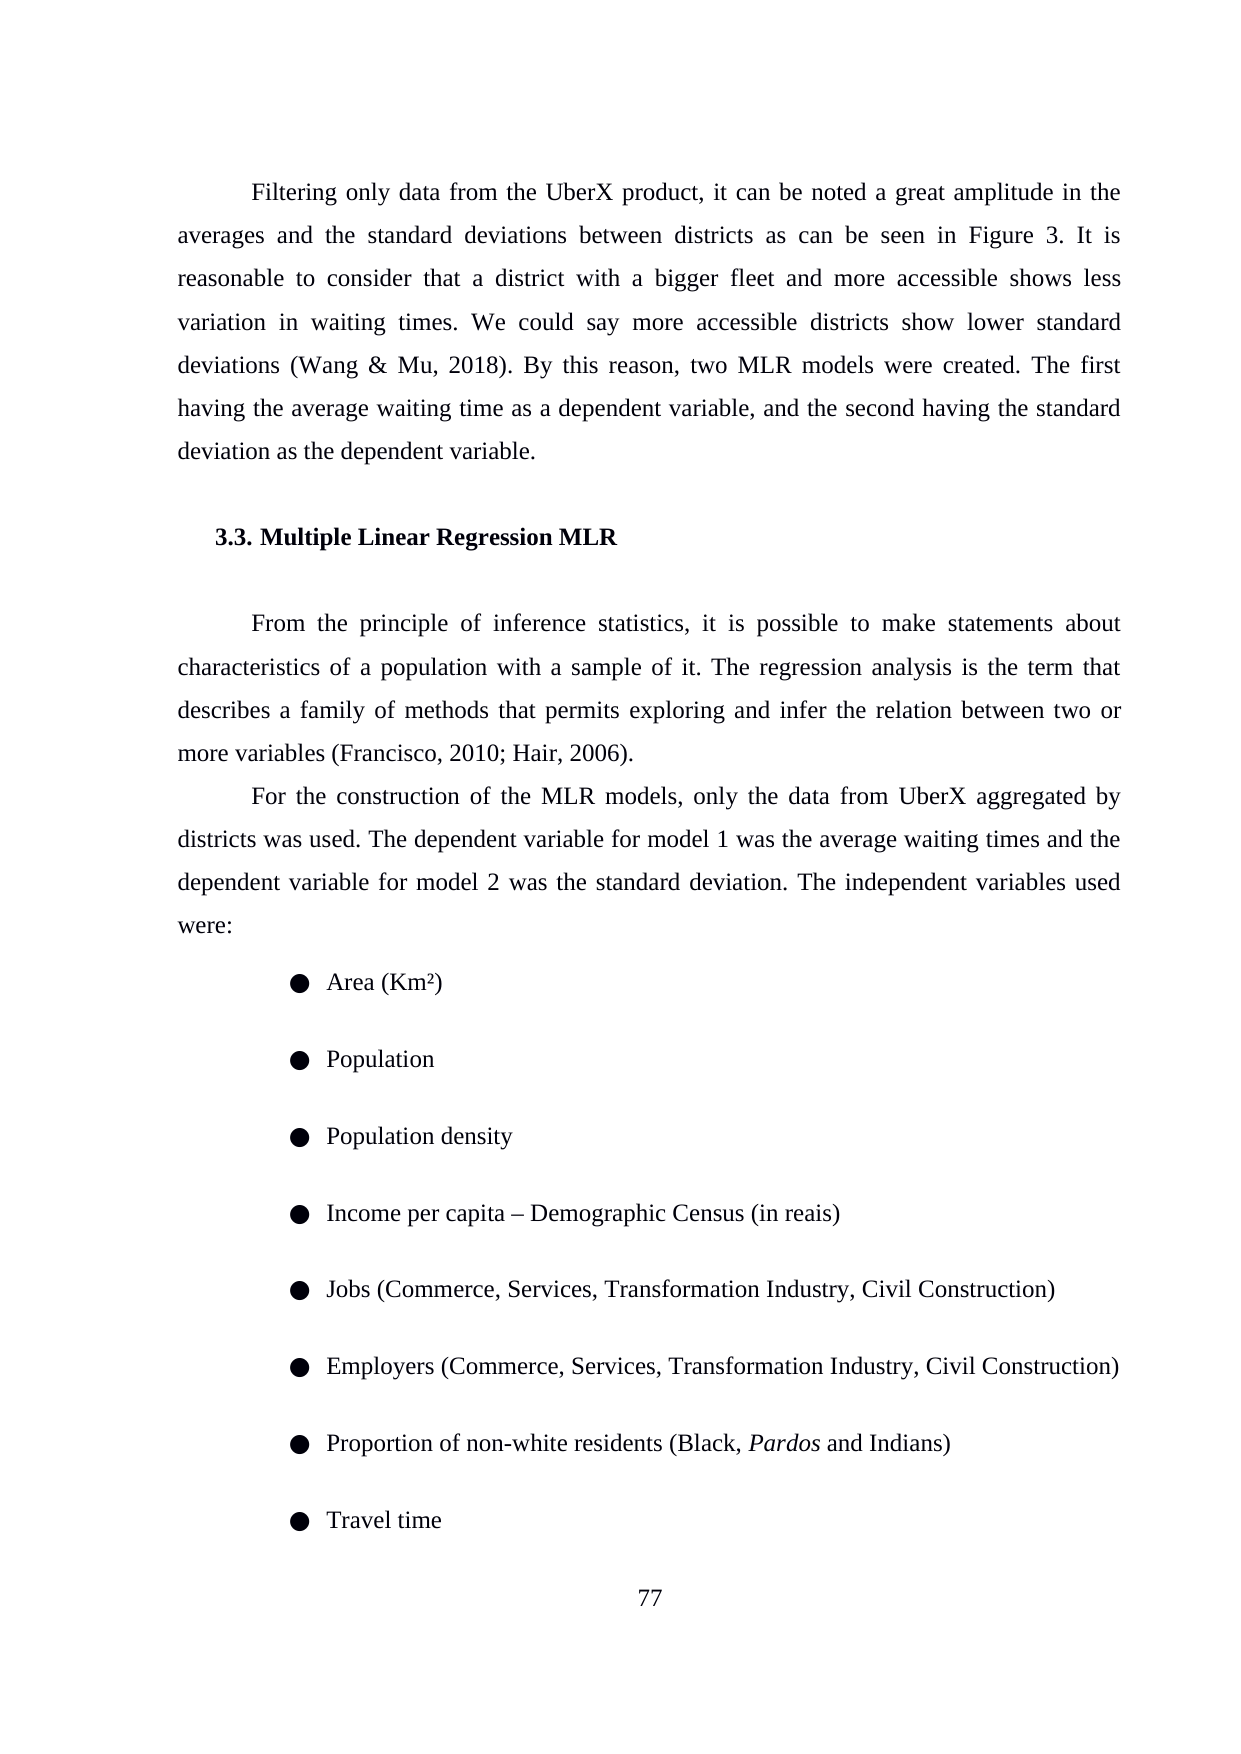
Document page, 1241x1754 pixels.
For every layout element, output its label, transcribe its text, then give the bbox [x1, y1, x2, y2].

text For the construction of the MLR models, only the data from UberX aggregated by districts was used. The dependent variable for model 1 was the average waiting times and the dependent variable for model 2 was the standard deviation. The independent variables used were: [177, 781, 1122, 939]
list Income per capita – Demographic Census (in reais) [288, 1184, 1122, 1235]
list Travel time [288, 1492, 1122, 1543]
list Employers (Commerce, Services, Transformation Industry, Civil Construction) [288, 1338, 1122, 1389]
list Population [288, 1030, 1122, 1082]
list Multiple Linear Regression MLR [215, 522, 1122, 551]
text Filtering only data from the UberX product, it can be noted a great amplitude in the averages and the standard deviations between districts as can be seen in Figure 3. It is reasonable to consider that a district with a bigger fleet and more accessible shows less variation in waiting times. We could say more accessible districts show lower standard deviations (Wang & Mu, 2018). By this reason, two MLR models were created. The first having the average waiting time as a dependent variable, and the second having the standard deviation as the dependent variable. [177, 177, 1122, 465]
list Population density [288, 1107, 1122, 1158]
list Proportion of non-white residents (Black, Pardos and Indians) [288, 1415, 1122, 1466]
list Area (Km²) [288, 953, 1122, 1005]
text From the principle of inference statistics, it is possible to make statements about characteristics of a population with a sample of it. The regression analysis is the term that describes a family of methods that permits exploring and infer the relation between two or more variables (Francisco, 2010; Hair, 2006). [177, 608, 1122, 767]
list Jobs (Commerce, Services, Transformation Industry, Civil Construction) [288, 1261, 1122, 1312]
